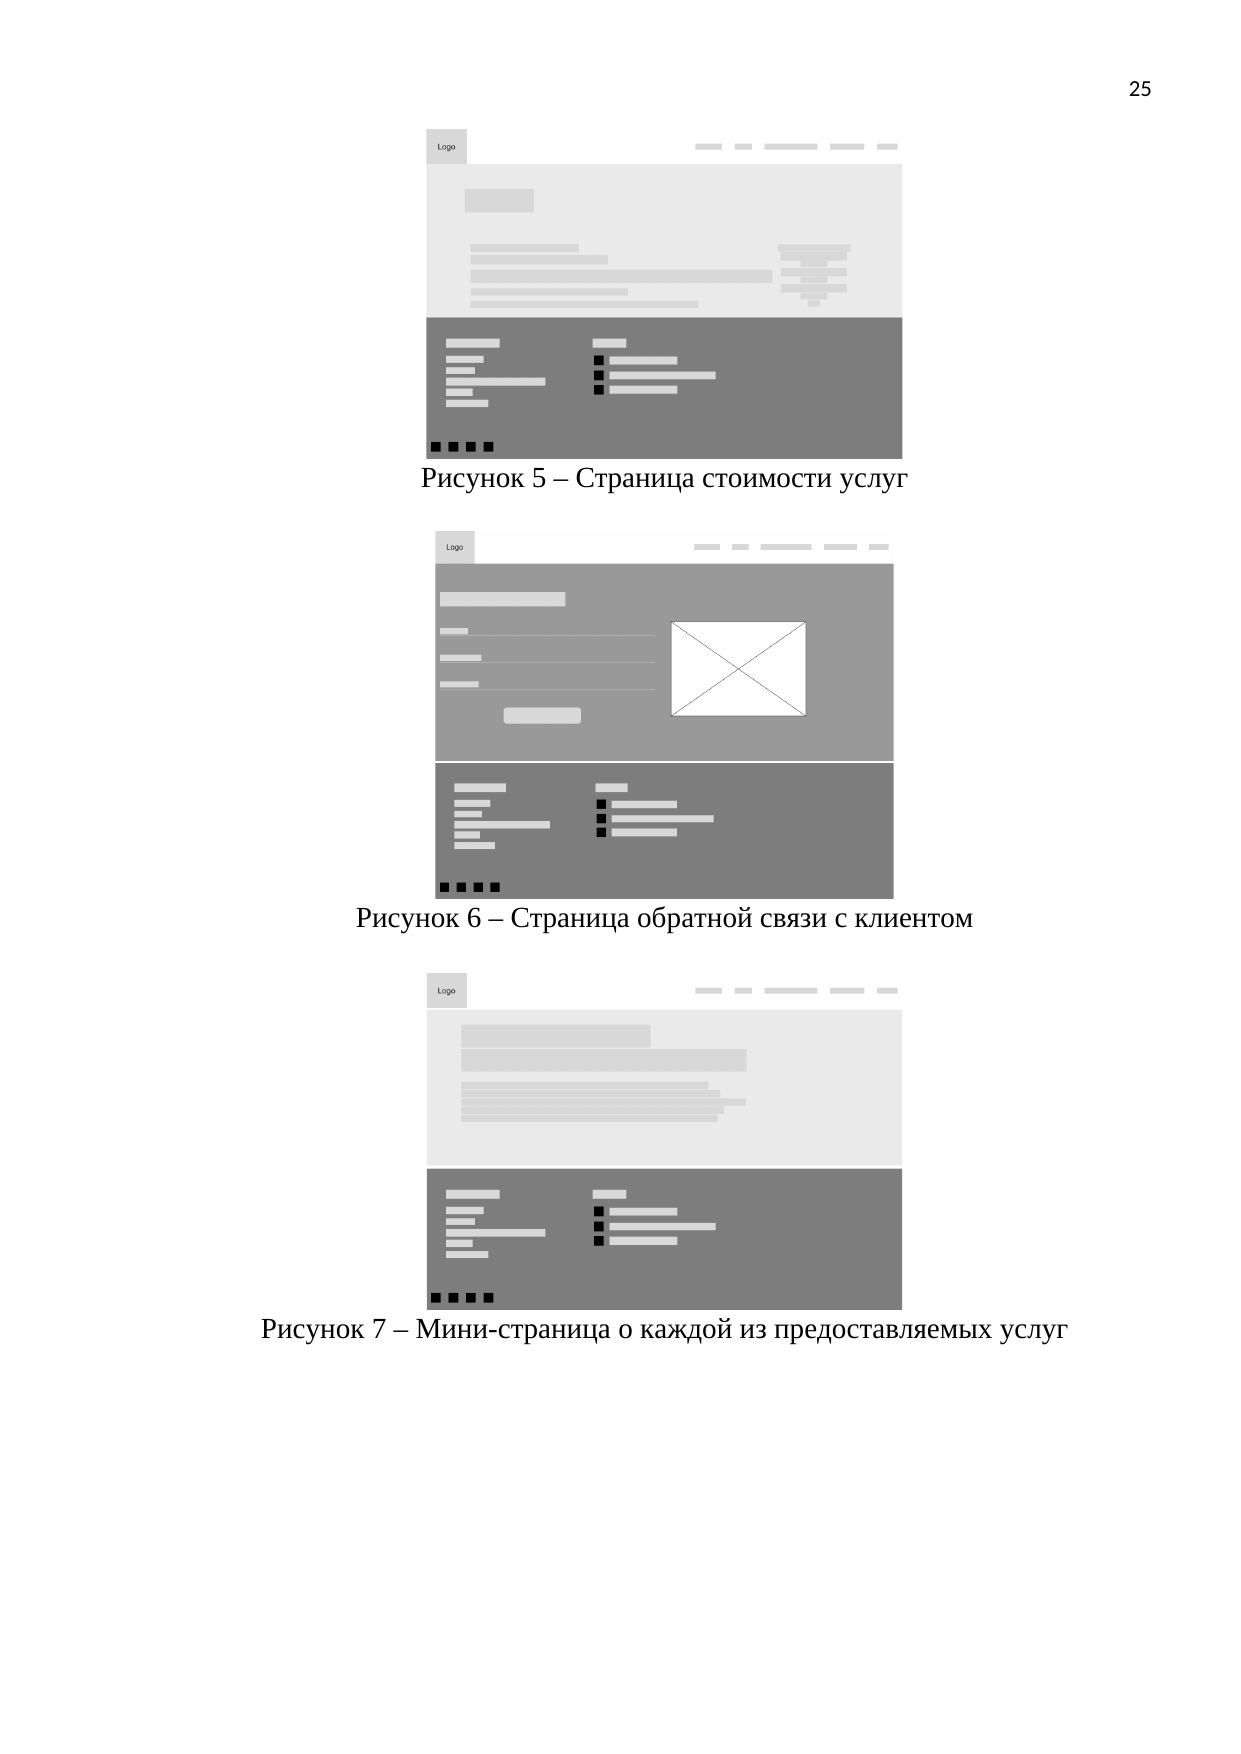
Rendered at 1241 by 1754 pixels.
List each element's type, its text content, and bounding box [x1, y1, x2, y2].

picture [435, 531, 894, 899]
picture [426, 129, 903, 459]
text Рисунок 7 – Мини-страница о каждой из предоставляемых услуг [177, 1311, 1152, 1344]
text Рисунок 6 – Страница обратной связи с клиентом [177, 901, 1152, 934]
text Рисунок 5 – Страница стоимости услуг [177, 460, 1152, 493]
picture [426, 973, 903, 1310]
